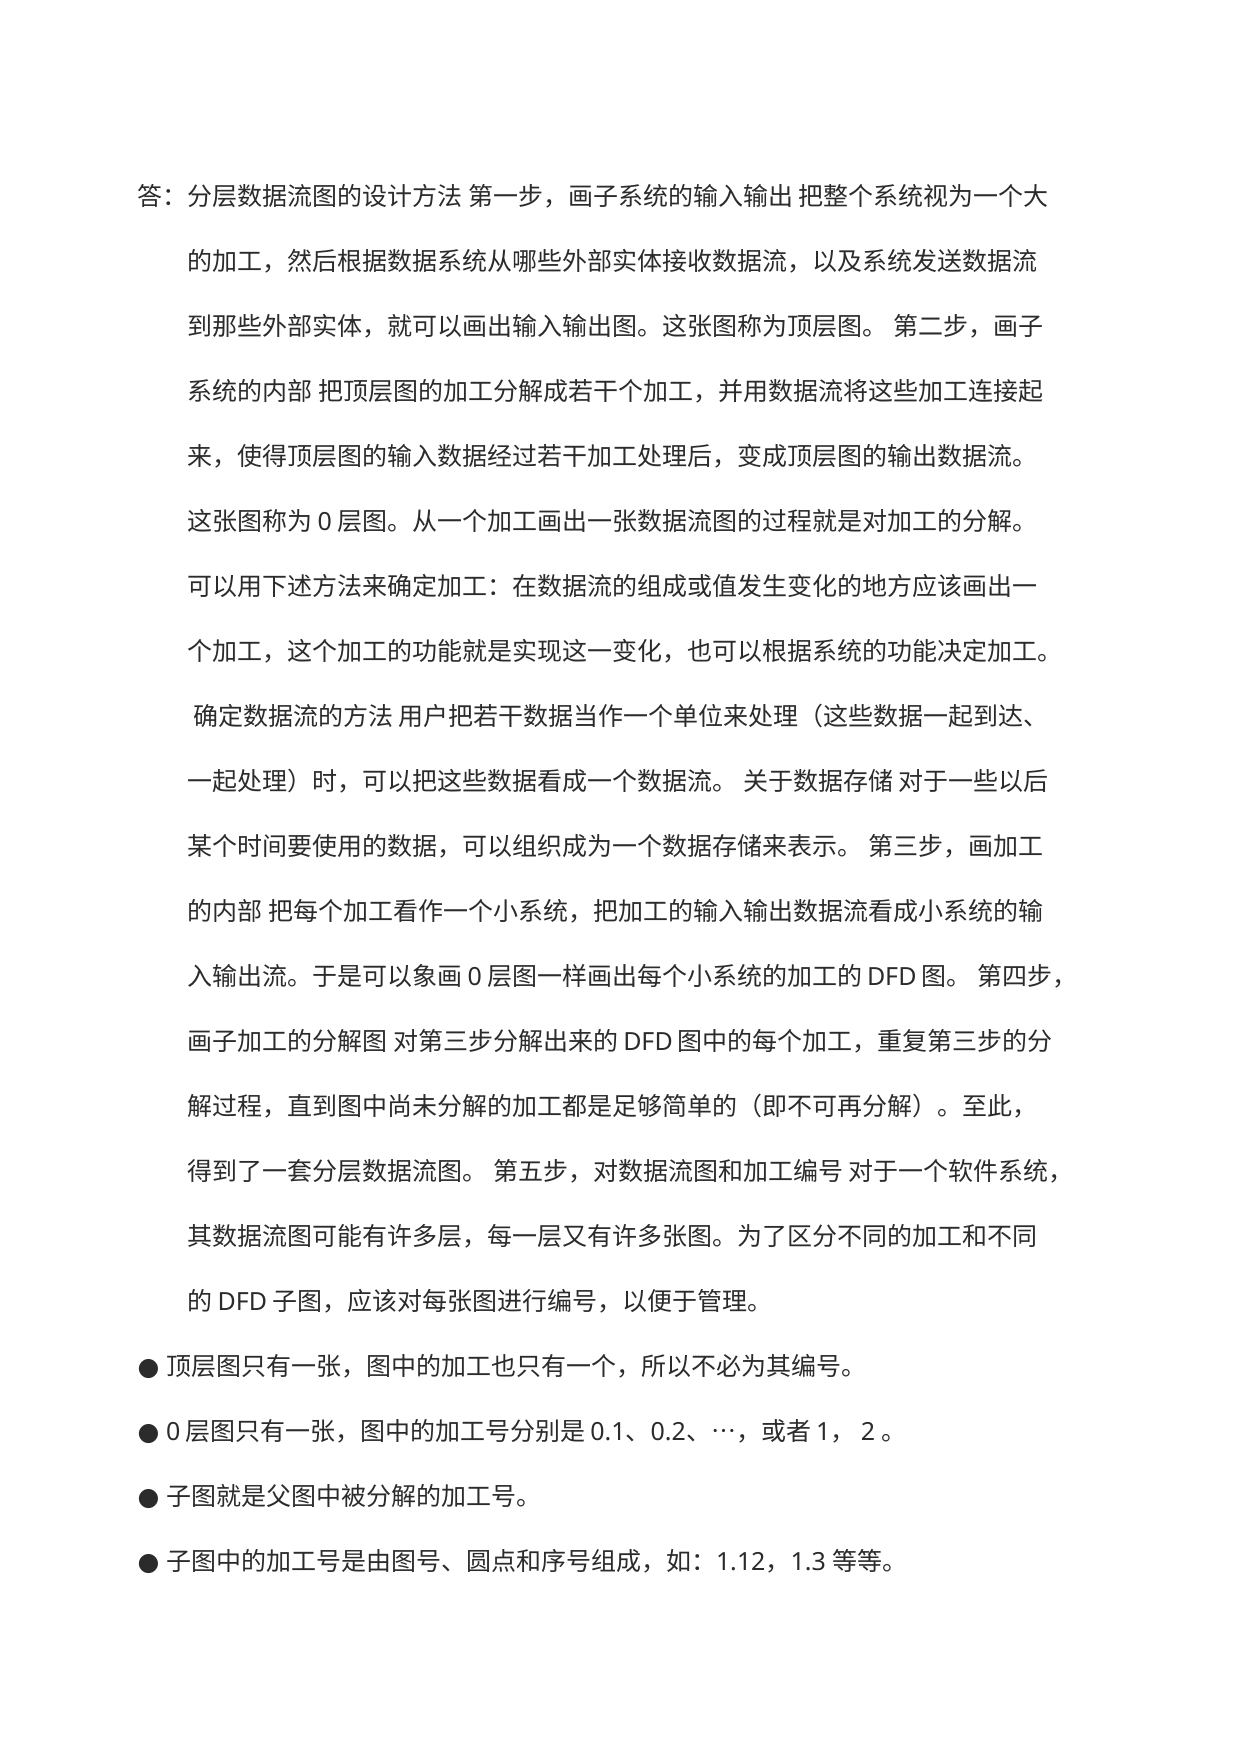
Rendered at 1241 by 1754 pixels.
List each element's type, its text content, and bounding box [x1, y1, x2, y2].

text 答：分层数据流图的设计方法 第一步，画子系统的输入输出 把整个系统视为一个大的加工，然后根据数据系统从哪些外部实体接收数据流，以及系统发送数据流到那些外部实体，就可以画出输入输出图。这张图称为顶层图。 第二步，画子系统的内部 把顶层图的加工分解成若干个加工，并用数据流将这些加工连接起来，使得顶层图的输入数据经过若干加工处理后，变成顶层图的输出数据流。这张图称为0层图。从一个加工画出一张数据流图的过程就是对加工的分解。 可以用下述方法来确定加工：在数据流的组成或值发生变化的地方应该画出一个加工，这个加工的功能就是实现这一变化，也可以根据系统的功能决定加工。 确定数据流的方法 用户把若干数据当作一个单位来处理（这些数据一起到达、一起处理）时，可以把这些数据看成一个数据流。 关于数据存储 对于一些以后某个时间要使用的数据，可以组织成为一个数据存储来表示。 第三步，画加工的内部 把每个加工看作一个小系统，把加工的输入输出数据流看成小系统的输入输出流。于是可以象画0层图一样画出每个小系统的加工的DFD图。 第四步，画子加工的分解图 对第三步分解出来的DFD图中的每个加工，重复第三步的分解过程，直到图中尚未分解的加工都是足够简单的（即不可再分解）。至此，得到了一套分层数据流图。 第五步，对数据流图和加工编号 对于一个软件系统，其数据流图可能有许多层，每一层又有许多张图。为了区分不同的加工和不同的DFD子图，应该对每张图进行编号，以便于管理。 [137, 162, 1053, 1332]
text ● 0层图只有一张，图中的加工号分别是0.1、0.2、…，或者1， 2 。 [137, 1397, 1053, 1462]
text ● 子图就是父图中被分解的加工号。 [137, 1462, 1053, 1527]
text ● 顶层图只有一张，图中的加工也只有一个，所以不必为其编号。 [137, 1332, 1053, 1397]
text ● 子图中的加工号是由图号、圆点和序号组成，如：1.12，1.3 等等。 [137, 1527, 1053, 1592]
